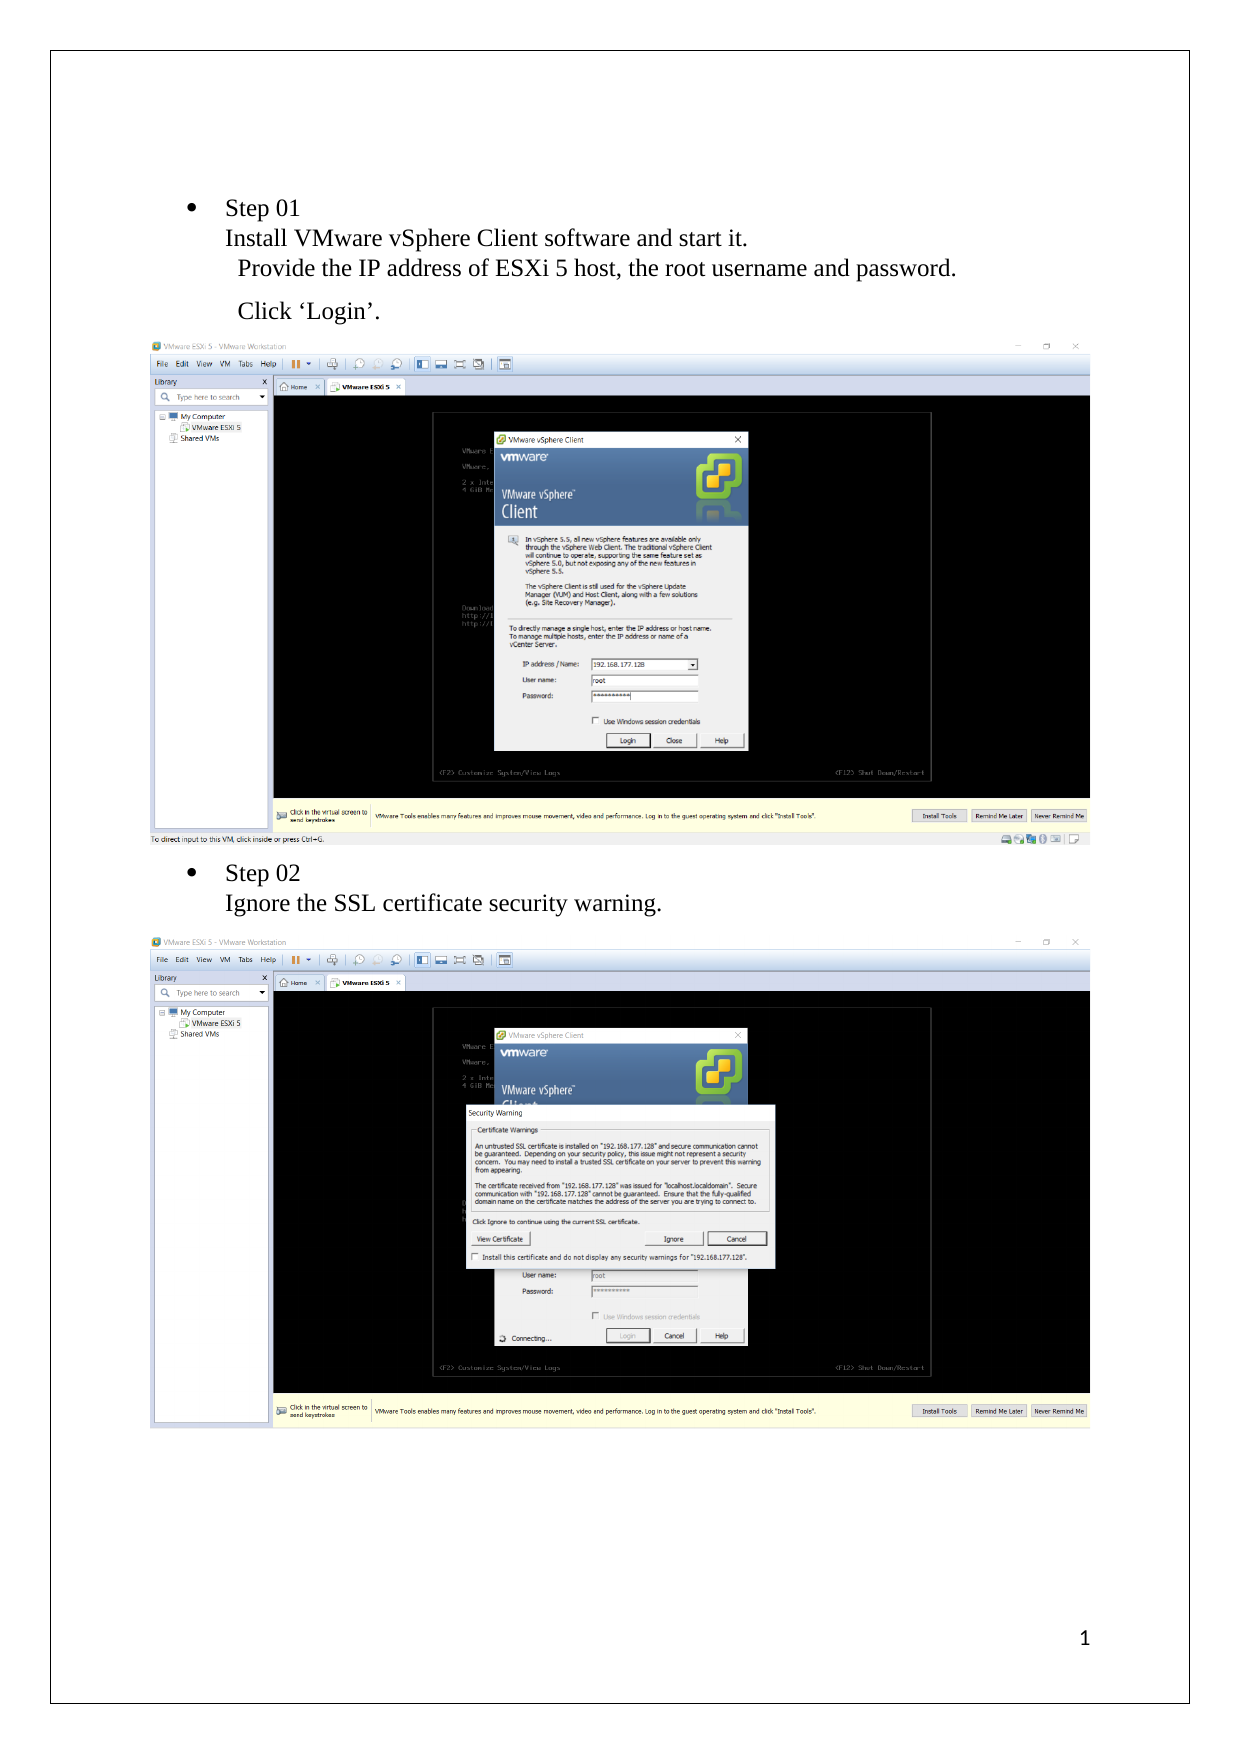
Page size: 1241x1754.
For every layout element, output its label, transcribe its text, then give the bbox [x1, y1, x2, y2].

picture [150, 935, 1091, 1429]
list Install VMware vSphere Client software and start it. [225, 223, 1090, 252]
list Step 02 [187, 858, 1090, 887]
picture [150, 339, 1091, 845]
list Ignore the SSL certificate security warning. [225, 888, 1090, 917]
list Provide the IP address of ESXi 5 host, the root username and password. [150, 253, 1090, 282]
list Click ‘Login’. [150, 296, 1090, 325]
list Step 01 [187, 193, 1090, 222]
